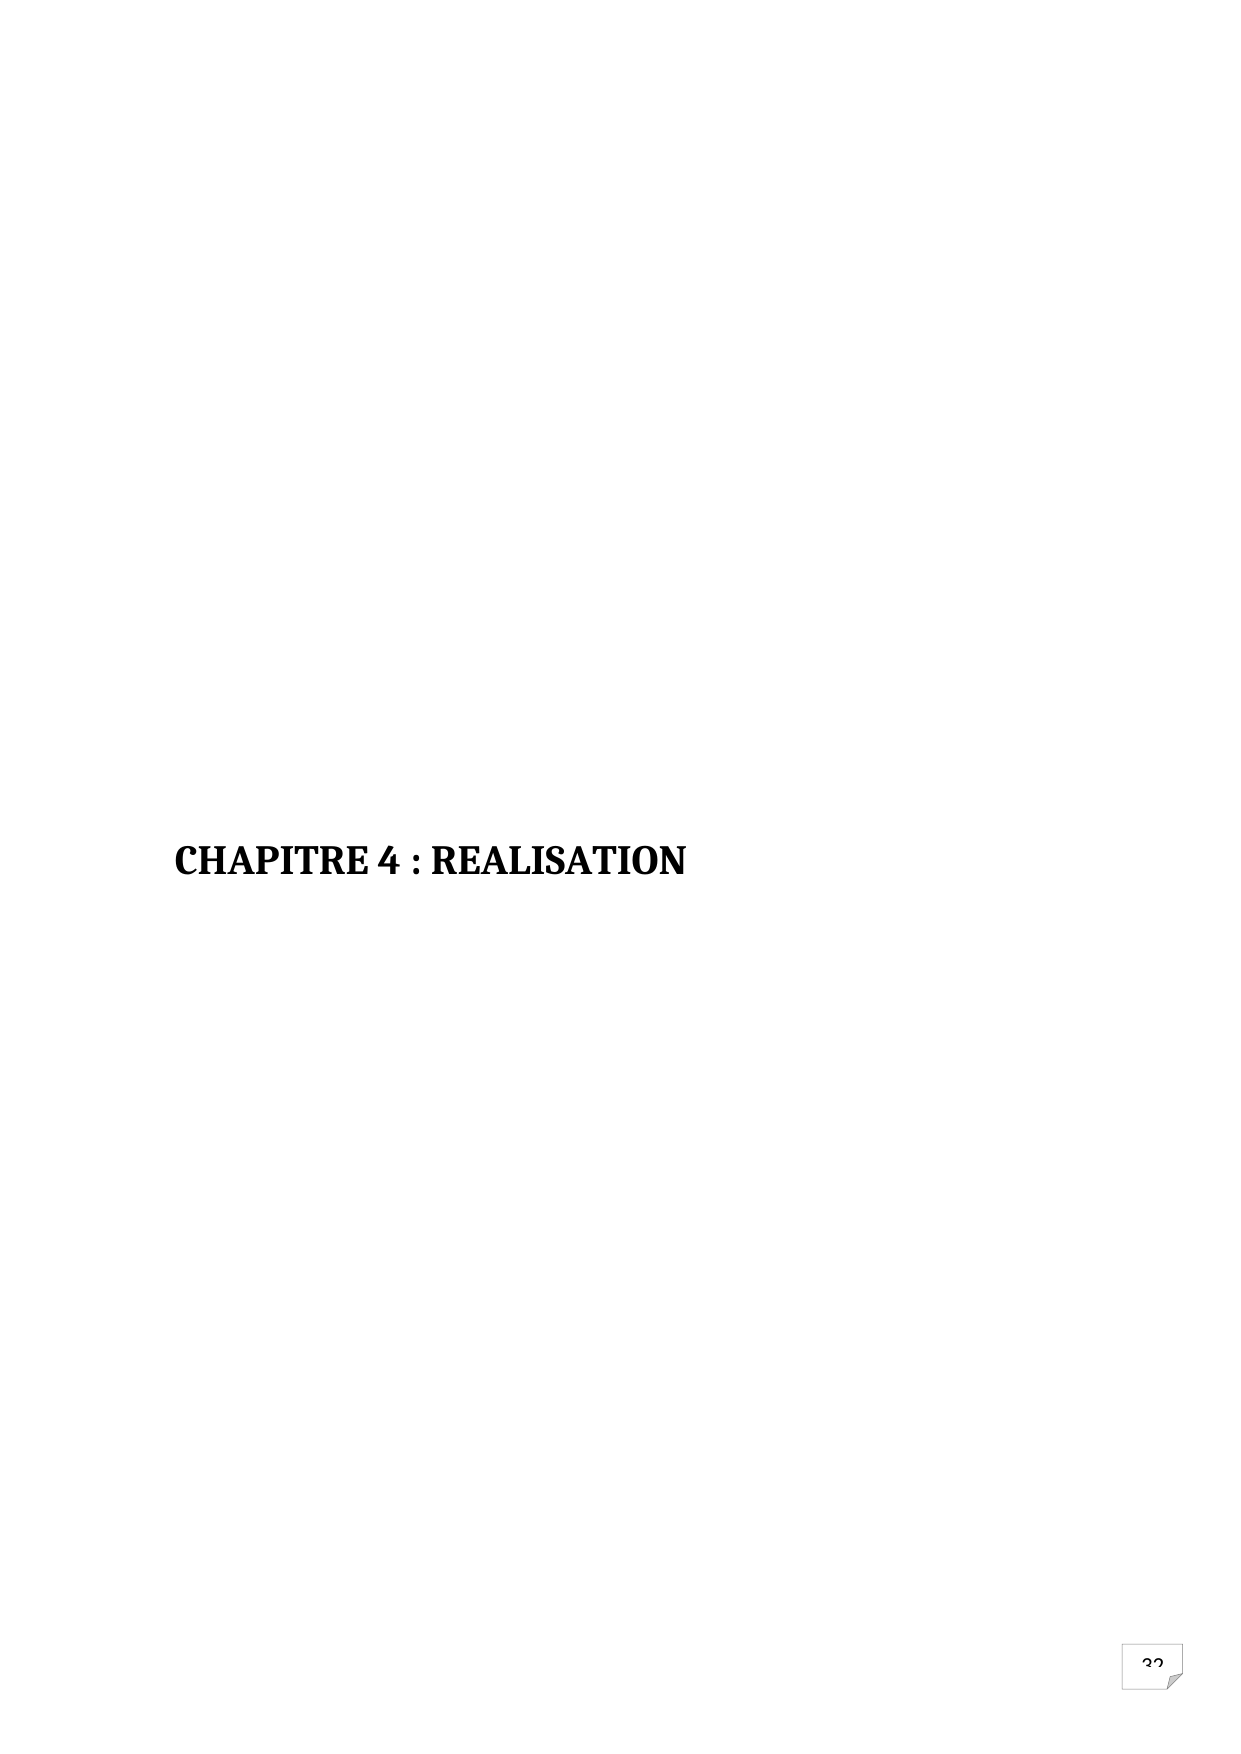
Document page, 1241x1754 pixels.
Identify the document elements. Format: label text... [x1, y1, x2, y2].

subtitle CHAPITRE 4 : REALISATION [170, 837, 1122, 885]
